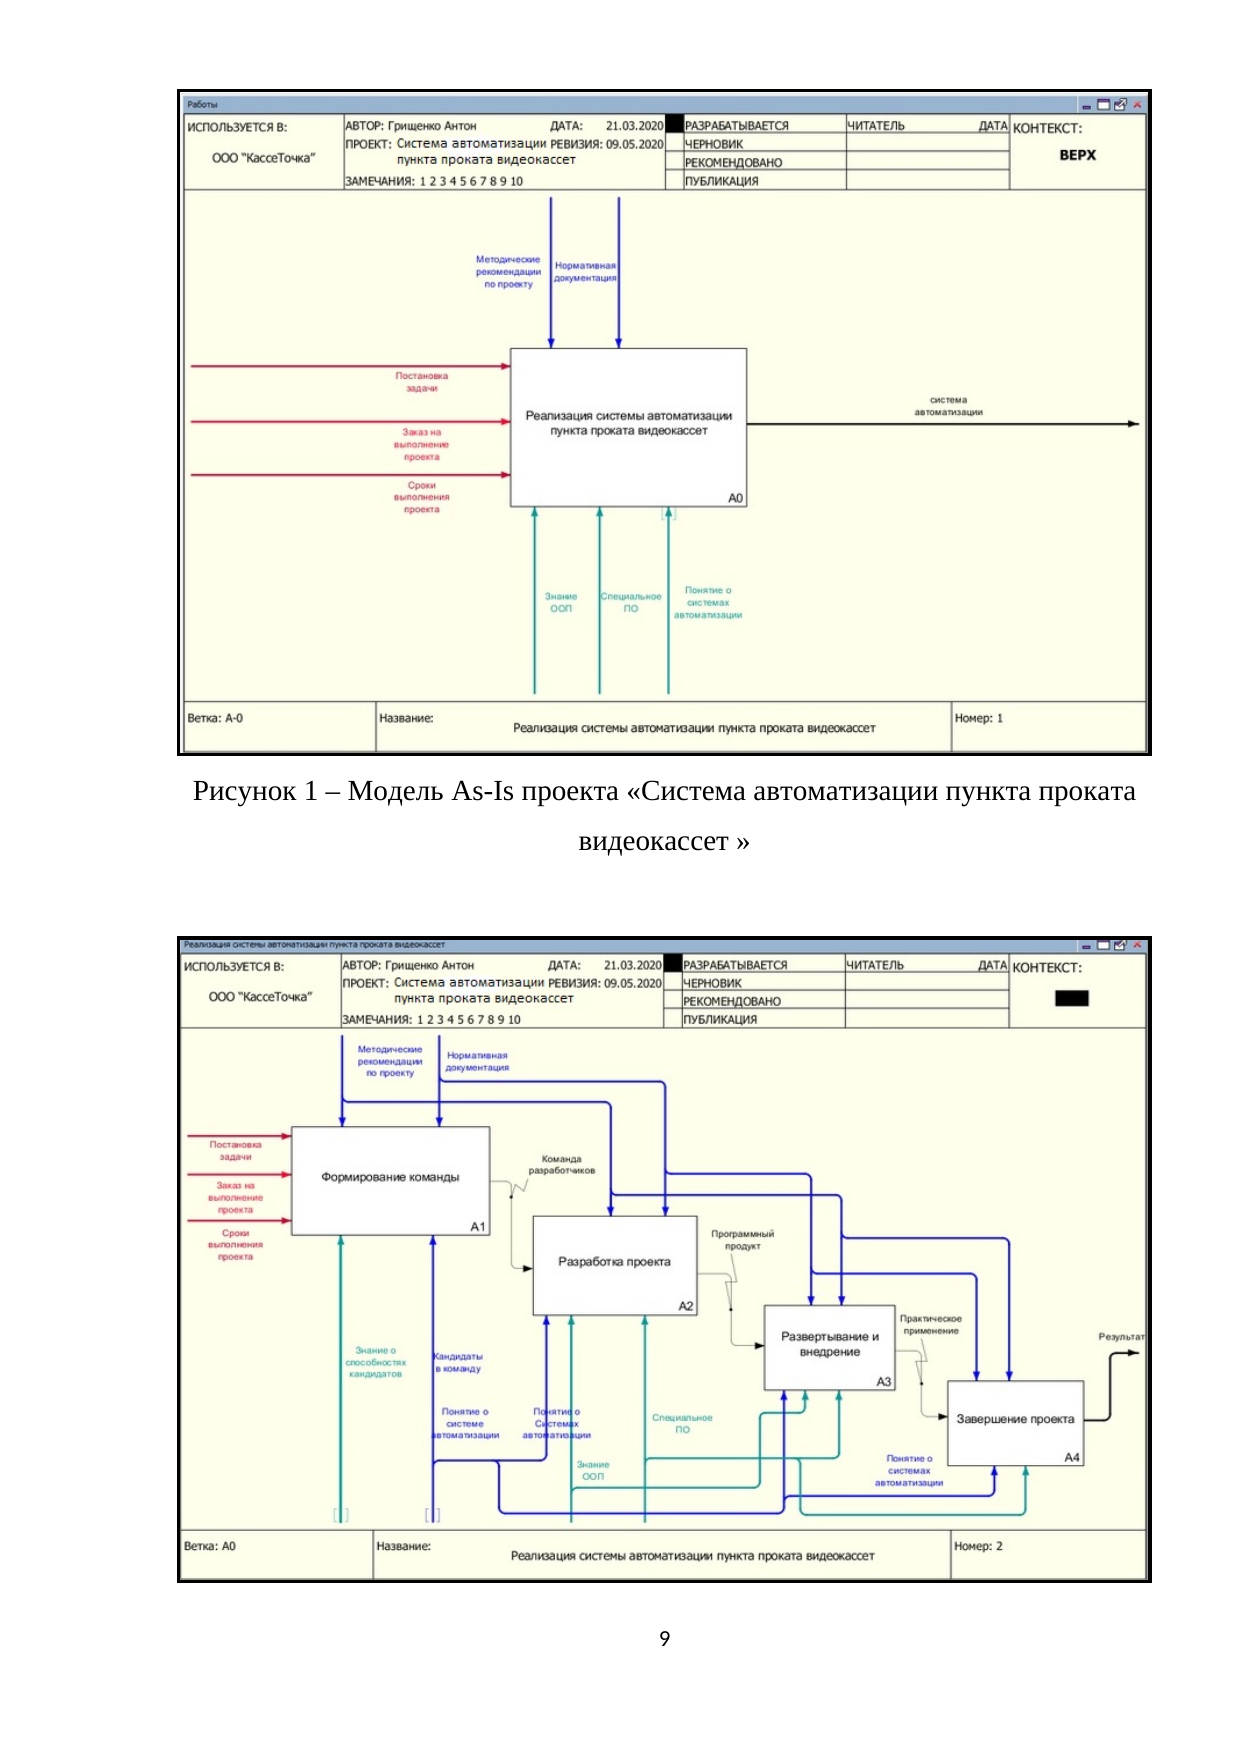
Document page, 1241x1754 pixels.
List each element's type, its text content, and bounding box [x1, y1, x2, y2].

picture [180, 940, 1148, 1580]
picture [180, 92, 1148, 753]
text Рисунок 1 – Модель As-Is проекта «Система автоматизации пункта проката видеокассет » [177, 773, 1152, 857]
